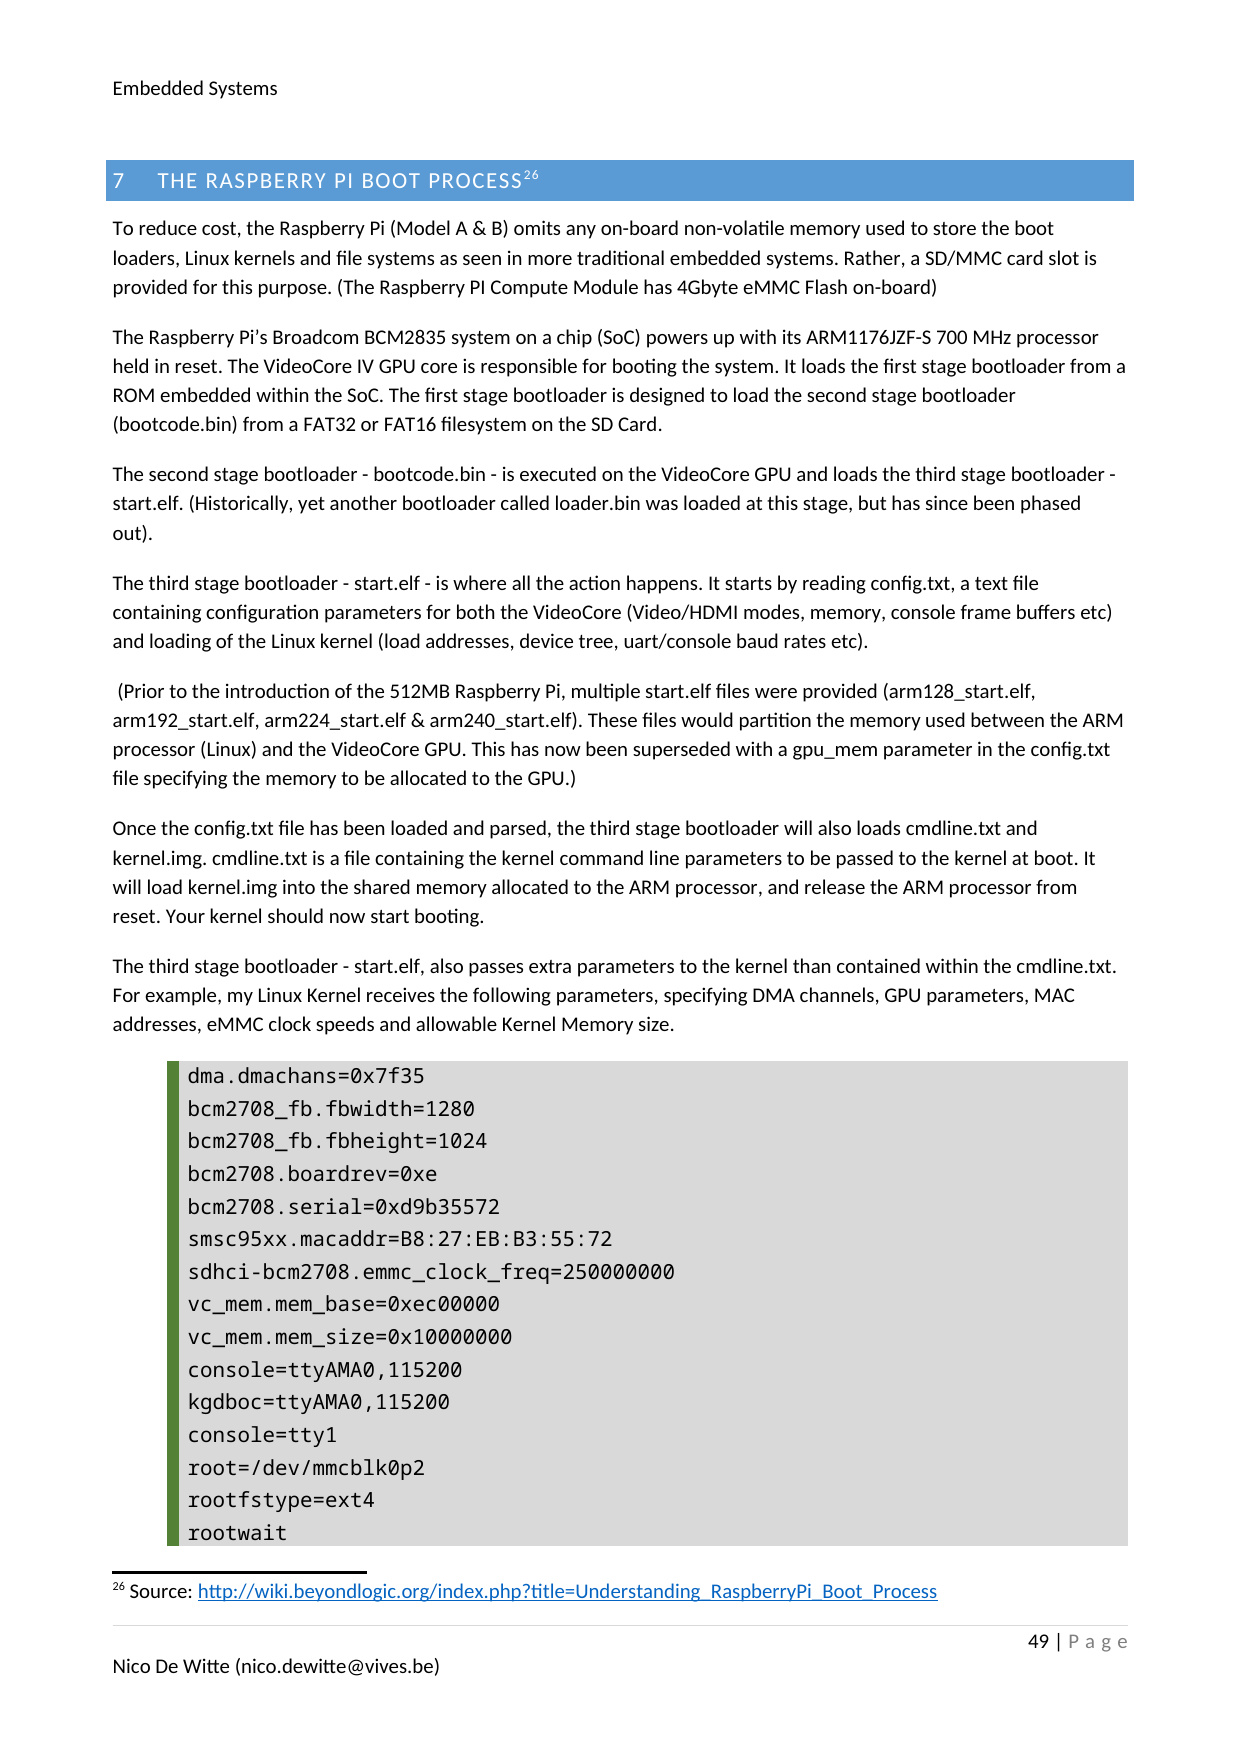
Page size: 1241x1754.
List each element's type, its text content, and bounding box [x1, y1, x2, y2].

text root=/dev/mmcblk0p2 [179, 1453, 1128, 1481]
text console=tty1 [179, 1420, 1128, 1448]
text bcm2708_fb.fbwidth=1280 [179, 1094, 1128, 1122]
text vc_mem.mem_size=0x10000000 [179, 1322, 1128, 1351]
text The second stage bootloader - bootcode.bin - is executed on the VideoCore GPU and loads the third stage bootloader - start.elf. (Historically, yet another bootloader called loader.bin was loaded at this stage, but has since been phased out). [112, 461, 1128, 545]
subtitle The Raspberry Pi Boot Process [113, 167, 1128, 195]
text dma.dmachans=0x7f35 [179, 1061, 1128, 1090]
text The Raspberry Pi’s Broadcom BCM2835 system on a chip (SoC) powers up with its ARM1176JZF-S 700 MHz processor held in reset. The VideoCore IV GPU core is responsible for booting the system. It loads the first stage bootloader from a ROM embedded within the SoC. The first stage bootloader is designed to load the second stage bootloader (bootcode.bin) from a FAT32 or FAT16 filesystem on the SD Card. [112, 324, 1128, 437]
text bcm2708.boardrev=0xe [179, 1159, 1128, 1188]
text kgdboc=ttyAMA0,115200 [179, 1387, 1128, 1416]
text bcm2708.serial=0xd9b35572 [179, 1192, 1128, 1220]
text vc_mem.mem_base=0xec00000 [179, 1289, 1128, 1318]
text bcm2708_fb.fbheight=1024 [179, 1127, 1128, 1155]
text To reduce cost, the Raspberry Pi (Model A & B) omits any on-board non-volatile memory used to store the boot loaders, Linux kernels and file systems as seen in more traditional embedded systems. Rather, a SD/MMC card slot is provided for this purpose. (The Raspberry PI Compute Module has 4Gbyte eMMC Flash on-board) [112, 216, 1128, 299]
text console=ttyAMA0,115200 [179, 1355, 1128, 1383]
text The third stage bootloader - start.elf, also passes extra parameters to the kernel than contained within the cmdline.txt. For example, my Linux Kernel receives the following parameters, specifying DMA channels, GPU parameters, MAC addresses, eMMC clock speeds and allowable Kernel Memory size. [112, 953, 1128, 1037]
text rootwait [179, 1518, 1128, 1546]
text (Prior to the introduction of the 512MB Raspberry Pi, multiple start.elf files were provided (arm128_start.elf, arm192_start.elf, arm224_start.elf & arm240_start.elf). These files would partition the memory used between the ARM processor (Linux) and the VideoCore GPU. This has now been superseded with a gpu_mem parameter in the config.txt file specifying the memory to be allocated to the GPU.) [112, 678, 1128, 791]
text The third stage bootloader - start.elf - is where all the action happens. It starts by reading config.txt, a text file containing configuration parameters for both the VideoCore (Video/HDMI modes, memory, console frame buffers etc) and loading of the Linux kernel (load addresses, device tree, uart/console baud rates etc). [112, 570, 1128, 653]
text rootfstype=ext4 [179, 1485, 1128, 1514]
text sdhci-bcm2708.emmc_clock_freq=250000000 [179, 1257, 1128, 1285]
text Once the config.txt file has been loaded and parsed, the third stage bootloader will also loads cmdline.txt and kernel.img. cmdline.txt is a file containing the kernel command line parameters to be passed to the kernel at boot. It will load kernel.img into the shared memory allocated to the ARM processor, and release the ARM processor from reset. Your kernel should now start booting. [112, 816, 1128, 928]
text smsc95xx.macaddr=B8:27:EB:B3:55:72 [179, 1224, 1128, 1253]
